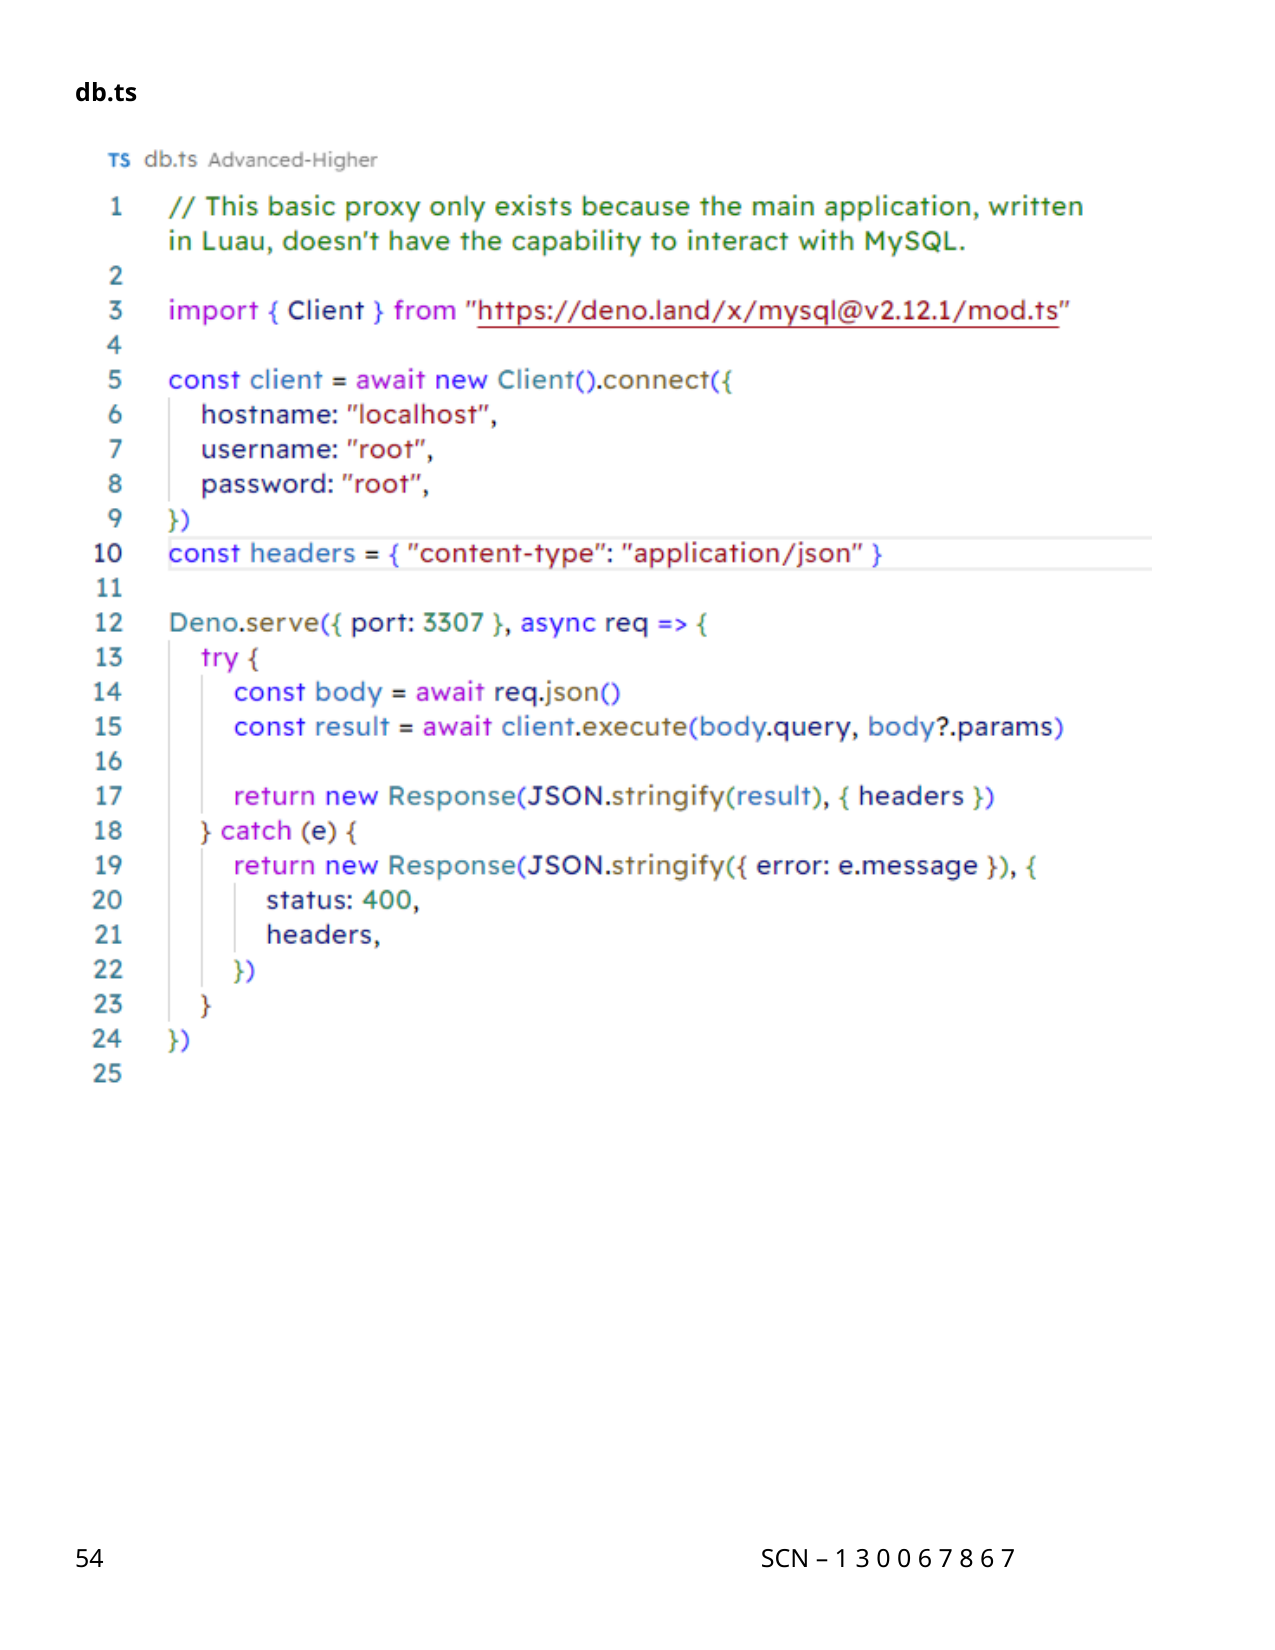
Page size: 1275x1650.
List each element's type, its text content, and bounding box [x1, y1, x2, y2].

subtitle db.ts [75, 75, 1200, 109]
picture [75, 130, 1152, 1107]
